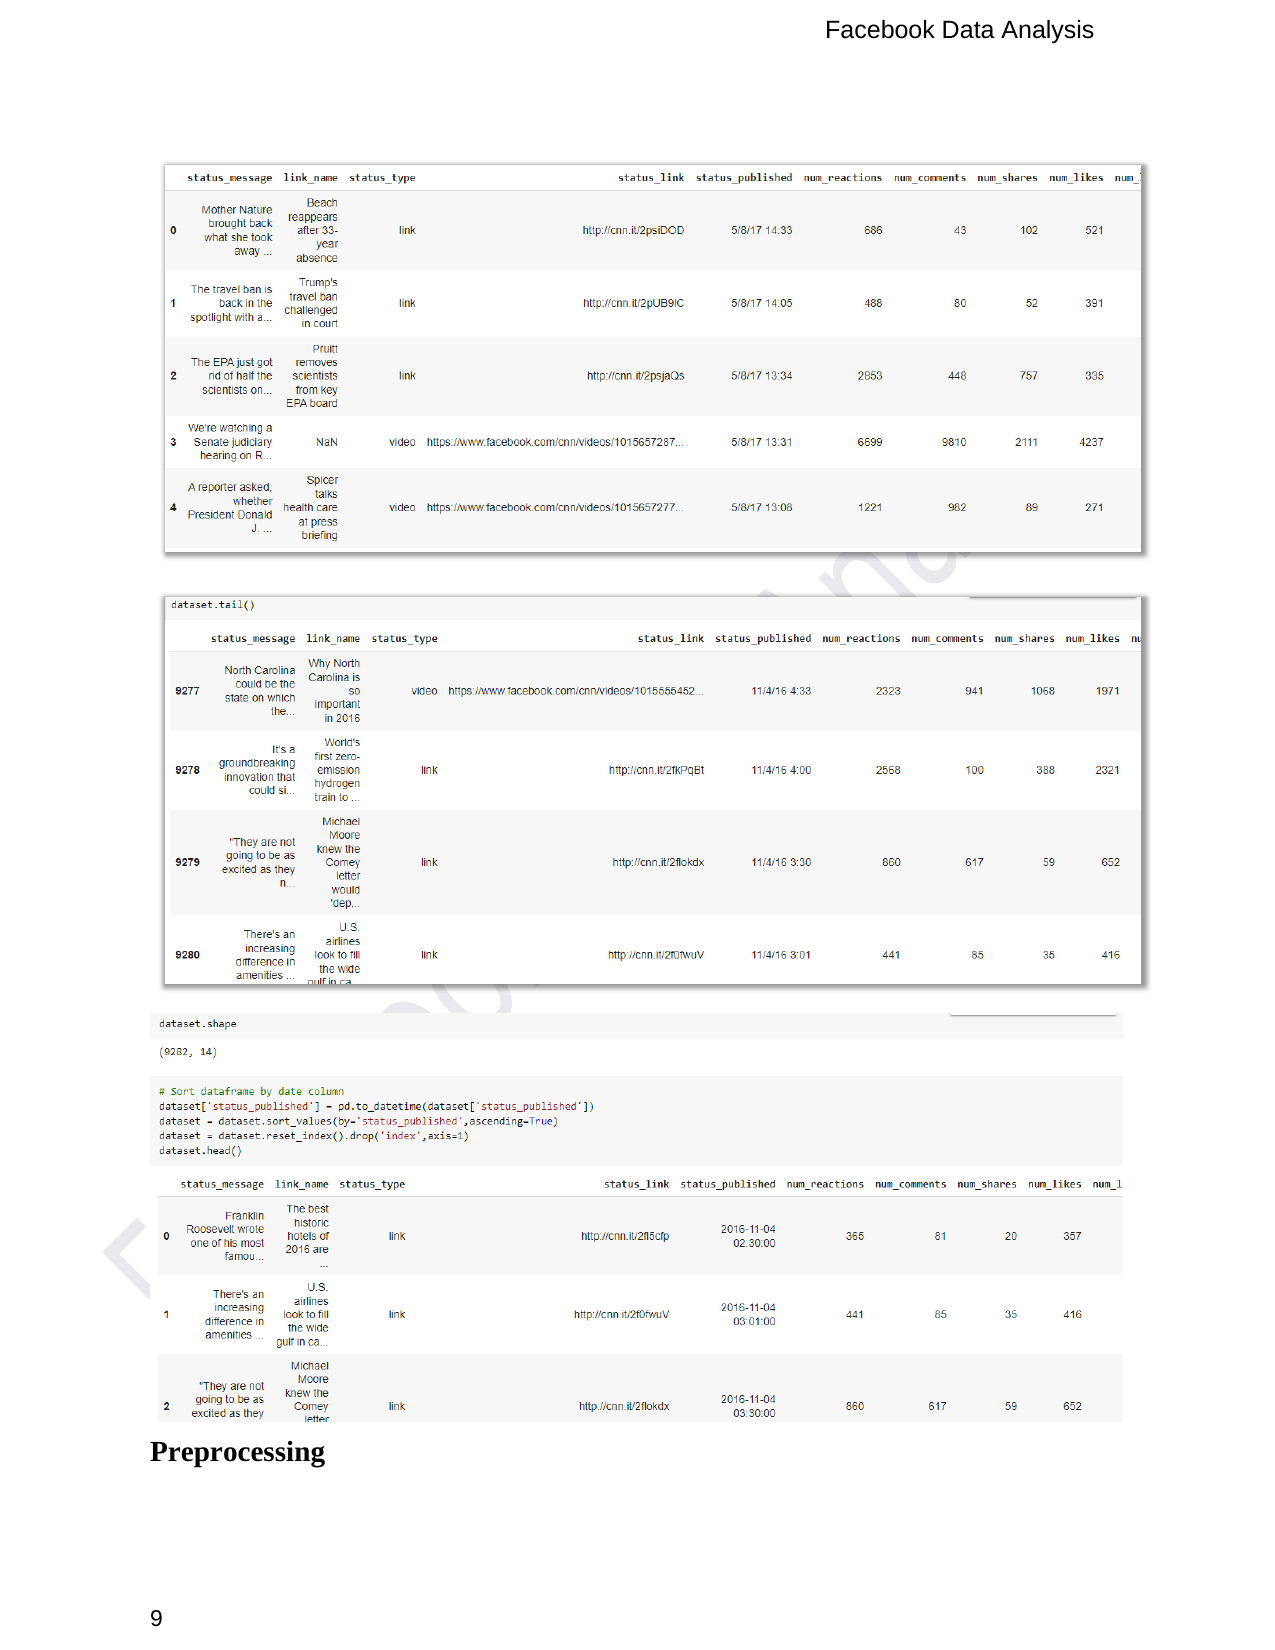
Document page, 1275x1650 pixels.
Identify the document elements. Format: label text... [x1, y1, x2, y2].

picture [165, 165, 1141, 552]
picture [165, 597, 1141, 984]
picture [150, 1013, 1125, 1422]
text Preprocessing [150, 1434, 1125, 1468]
